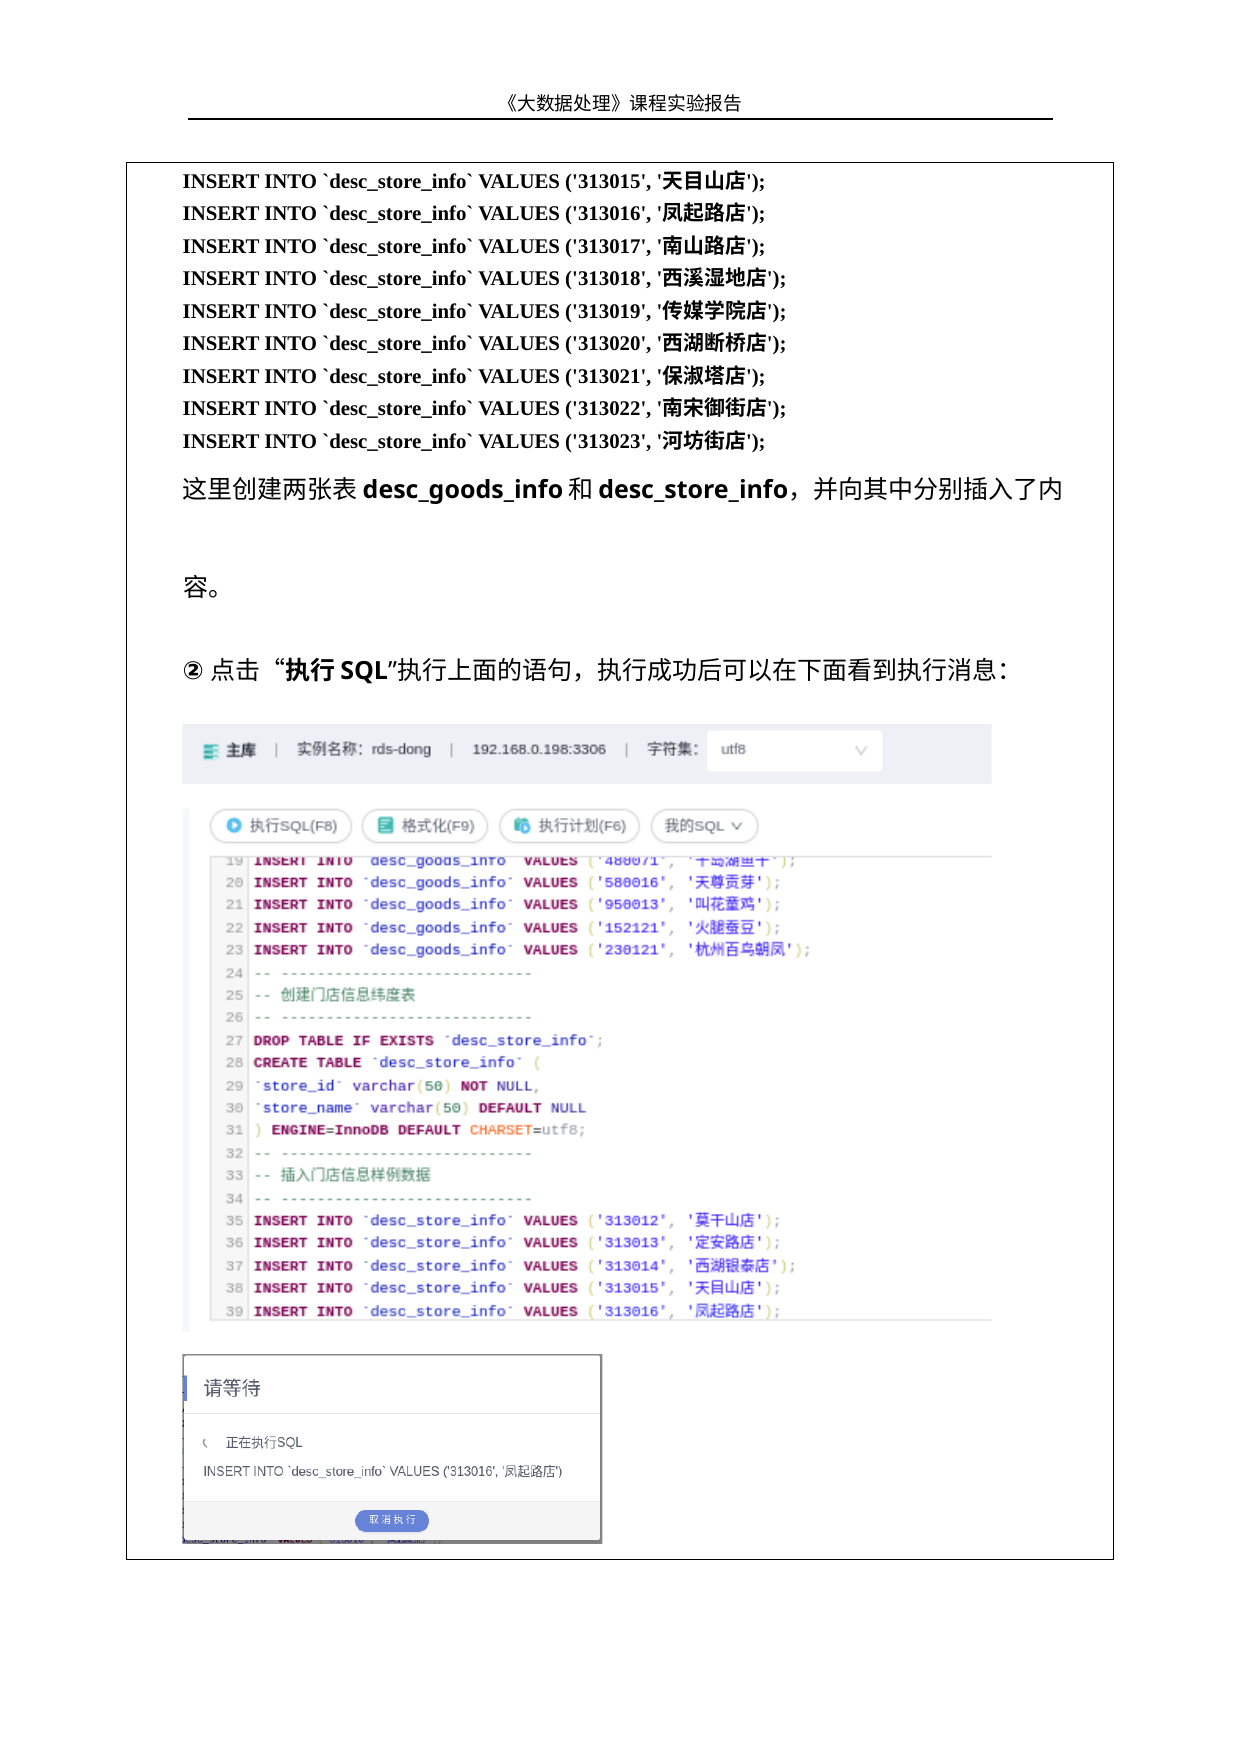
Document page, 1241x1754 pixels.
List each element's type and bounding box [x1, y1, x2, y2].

table_cell [127, 163, 1113, 1559]
picture [182, 1354, 603, 1544]
picture [182, 724, 992, 1332]
